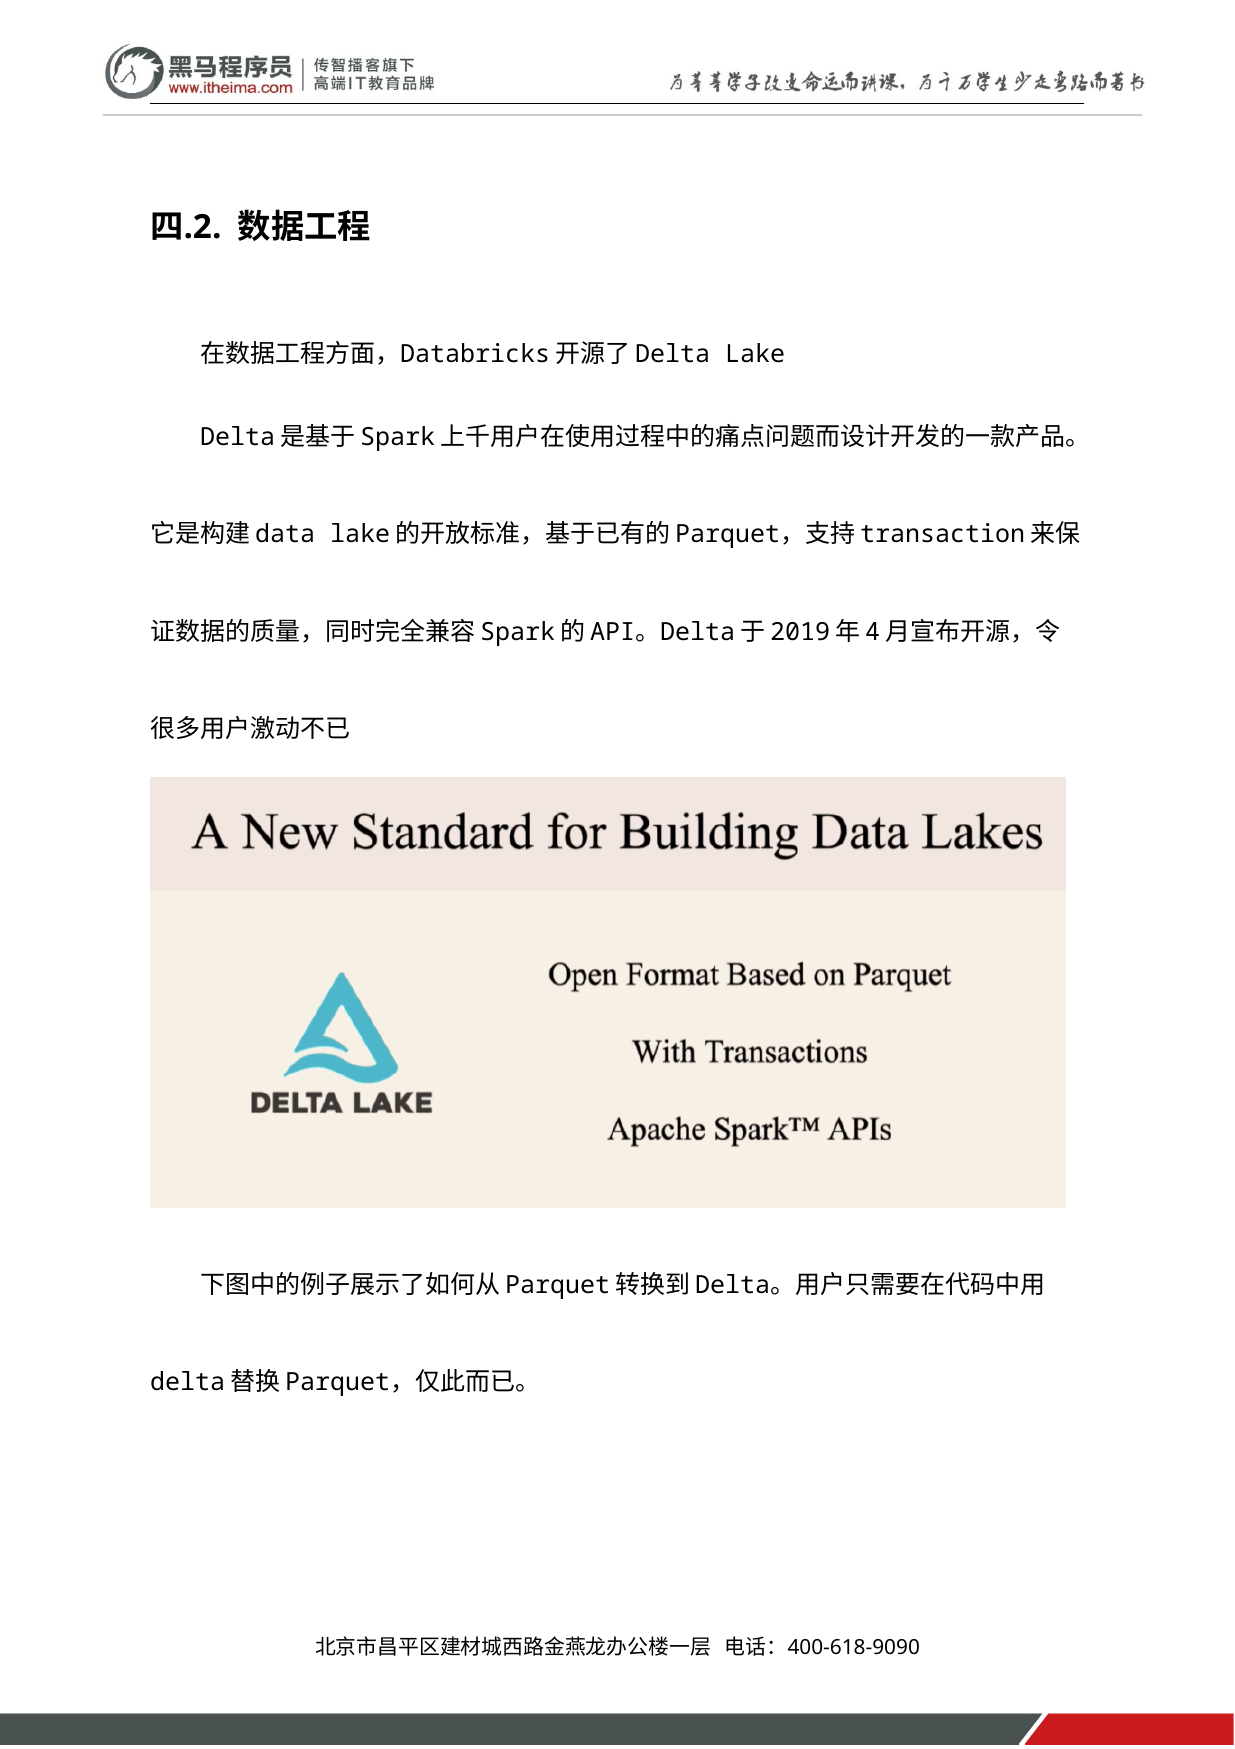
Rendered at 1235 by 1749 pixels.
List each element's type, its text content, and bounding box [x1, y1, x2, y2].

picture [0, 0, 1235, 123]
picture [0, 1654, 1234, 1745]
text 在数据工程方面，Databricks开源了Delta Lake [150, 319, 1084, 384]
text 下图中的例子展示了如何从Parquet转换到Delta。用户只需要在代码中用delta替换Parquet，仅此而已。 [150, 1250, 1084, 1412]
picture [150, 777, 1066, 1208]
subtitle 数据工程 [150, 192, 1084, 257]
text Delta是基于Spark上千用户在使用过程中的痛点问题而设计开发的一款产品。它是构建data lake的开放标准，基于已有的Parquet，支持transaction来保证数据的质量，同时完全兼容Spark的API。Delta于2019年4月宣布开源，令很多用户激动不已 [150, 402, 1084, 759]
